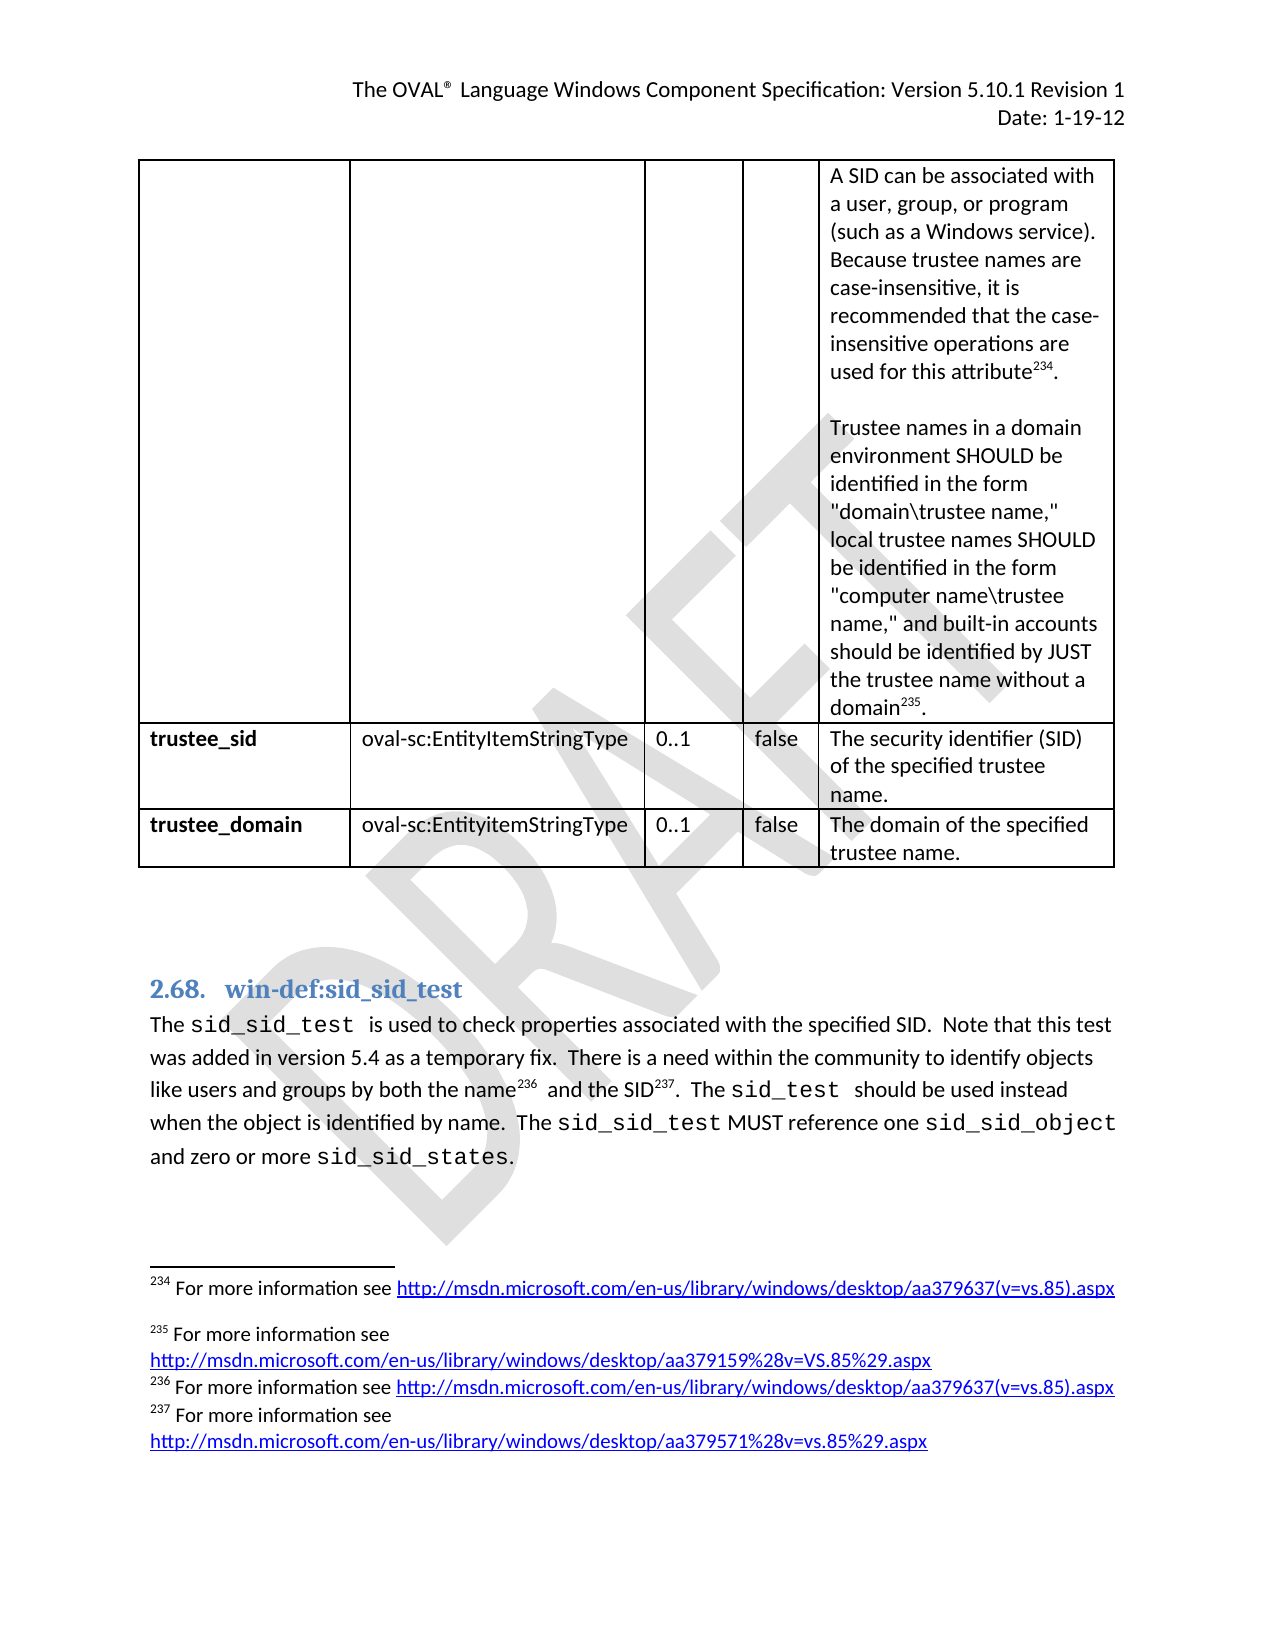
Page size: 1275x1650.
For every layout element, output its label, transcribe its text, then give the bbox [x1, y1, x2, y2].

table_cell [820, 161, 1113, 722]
subtitle win-def:sid_sid_test [150, 974, 1125, 1005]
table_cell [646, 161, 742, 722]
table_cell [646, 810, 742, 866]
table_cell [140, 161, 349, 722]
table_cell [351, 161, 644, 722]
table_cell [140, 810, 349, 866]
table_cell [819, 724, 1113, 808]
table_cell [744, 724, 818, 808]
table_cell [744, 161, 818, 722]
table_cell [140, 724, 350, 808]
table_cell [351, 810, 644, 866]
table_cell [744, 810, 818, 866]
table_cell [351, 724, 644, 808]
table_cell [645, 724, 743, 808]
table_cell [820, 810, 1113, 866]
text The sid_sid_test is used to check properties associated with the specified SID. Note that this test was added in version 5.4 as a temporary fix. There is a need within the community to identify objects like users and groups by both the name and the SID. The sid_test should be used instead when the object is identified by name. The sid_sid_test MUST reference one sid_sid_object and zero or more sid_sid_states. [150, 1010, 1125, 1171]
